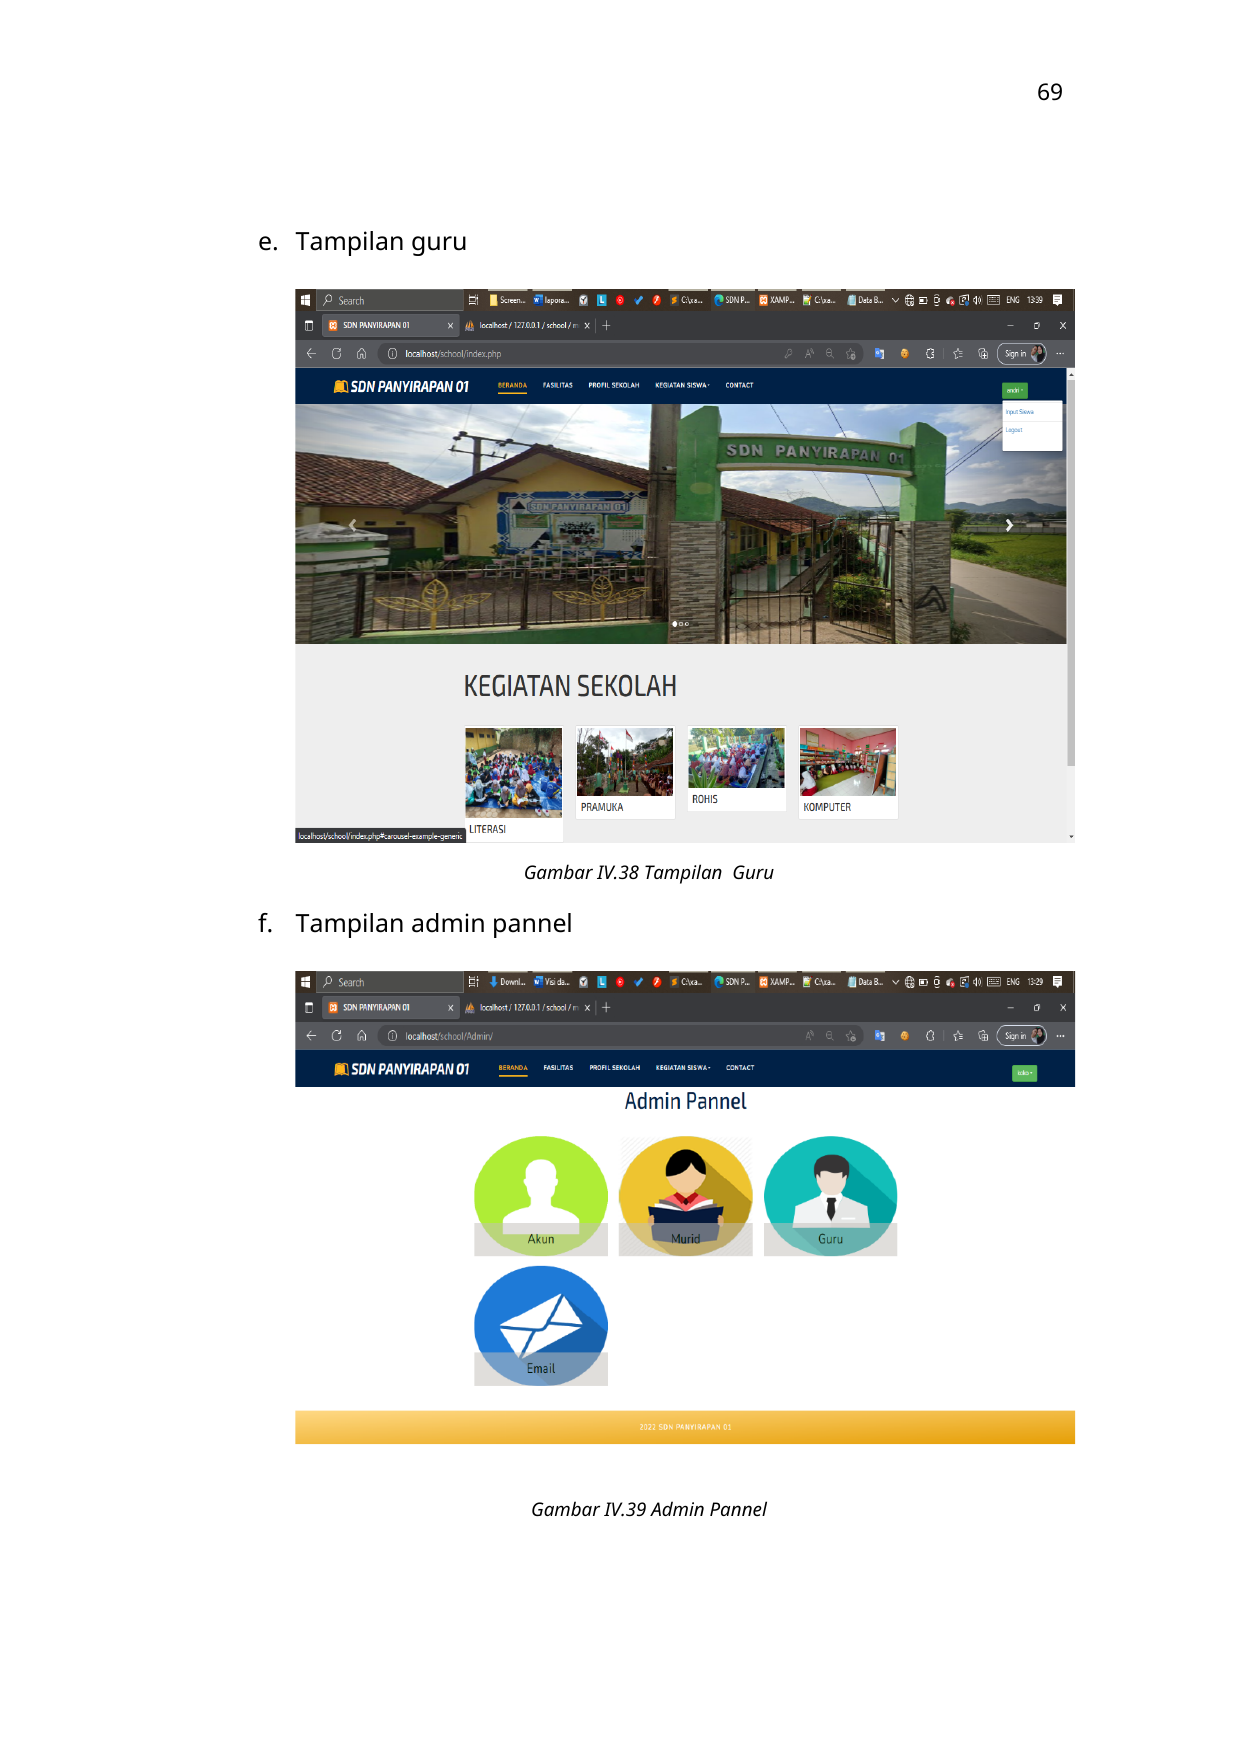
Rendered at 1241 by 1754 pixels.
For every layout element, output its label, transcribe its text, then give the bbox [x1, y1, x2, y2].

picture [295, 971, 1076, 1480]
picture [295, 289, 1075, 843]
list Tampilan guru [258, 223, 1063, 258]
text Gambar IV.38 Tampilan Guru [236, 859, 1063, 885]
list Tampilan admin pannel [258, 906, 1063, 940]
text Gambar IV.39 Admin Pannel [236, 1497, 1063, 1522]
